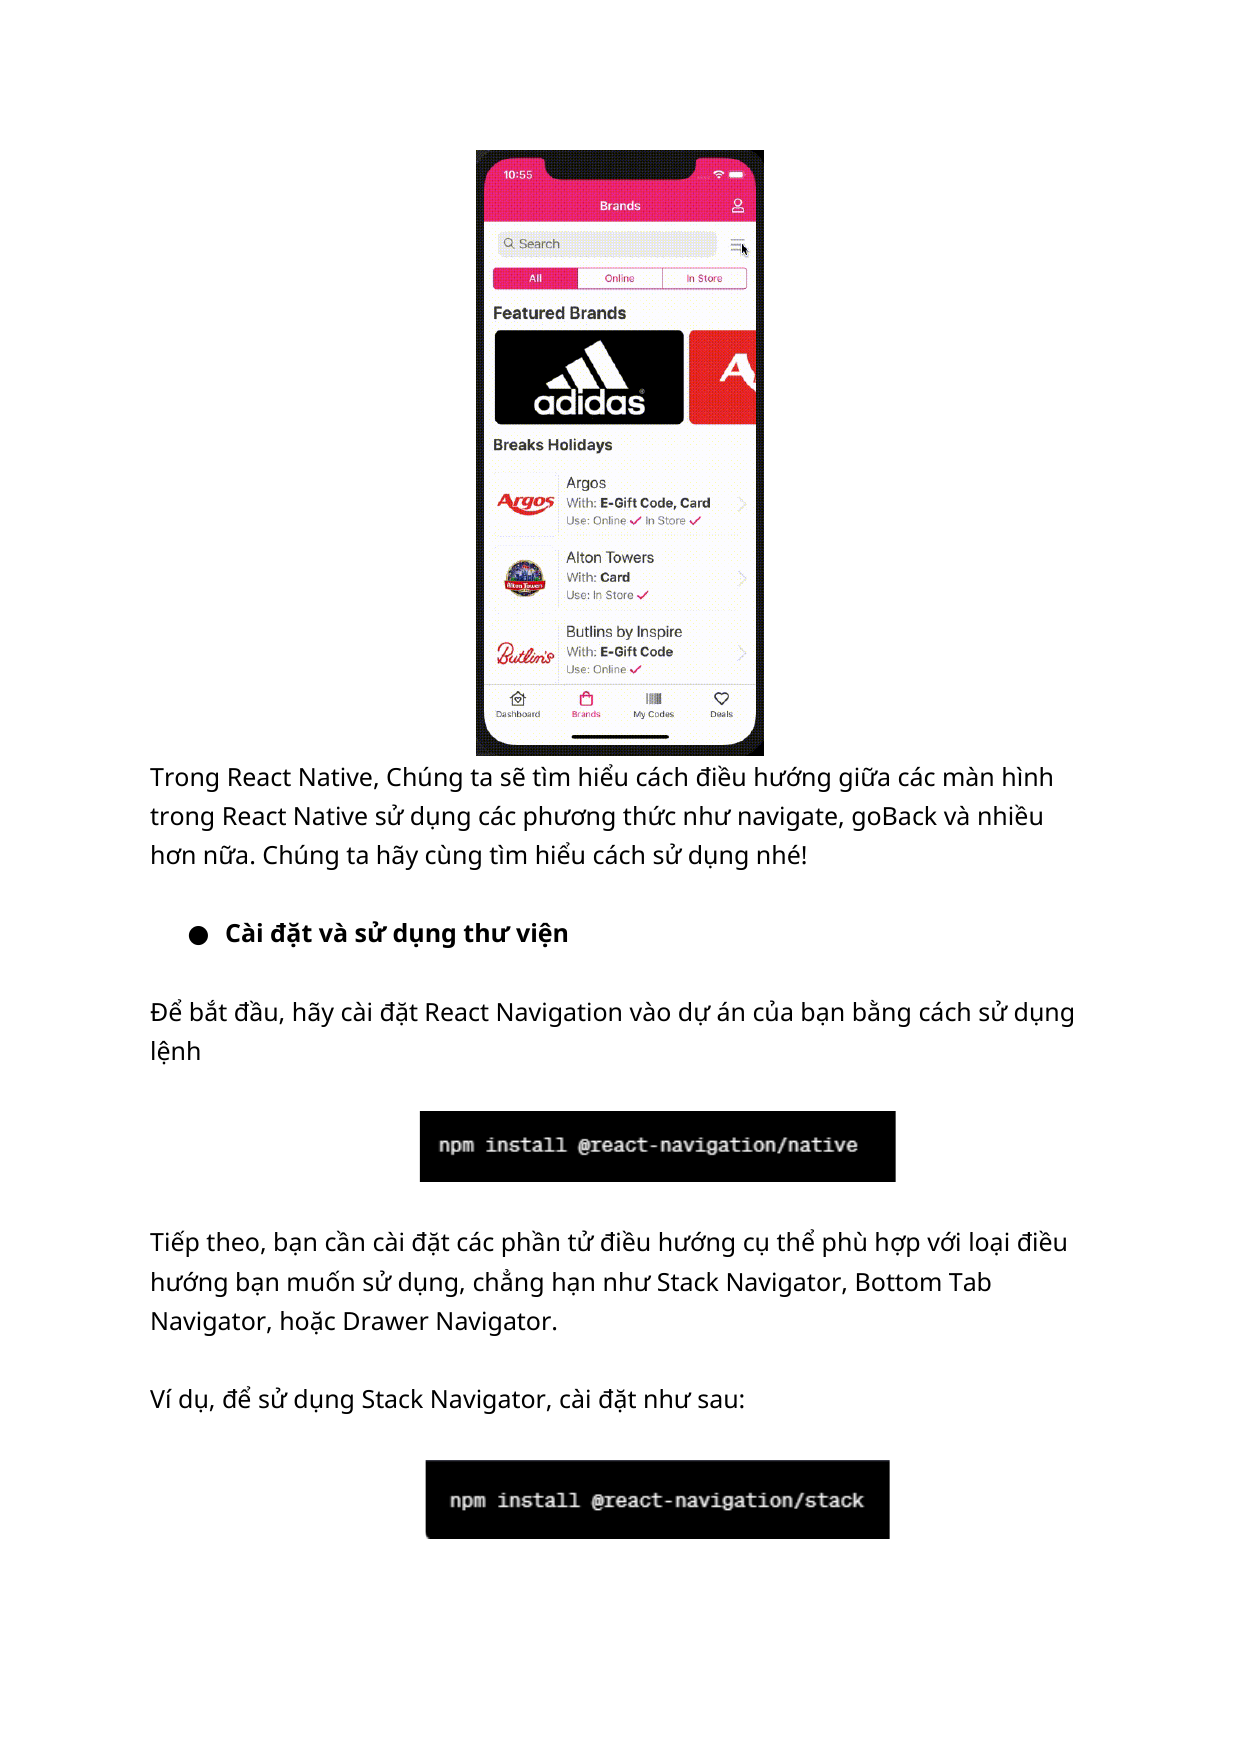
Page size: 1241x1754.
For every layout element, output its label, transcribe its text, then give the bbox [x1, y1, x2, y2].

list Cài đặt và sử dụng thư viện [187, 916, 1090, 950]
picture [476, 150, 764, 756]
text Tiếp theo, bạn cần cài đặt các phần tử điều hướng cụ thể phù hợp với loại điều hướng bạn muốn sử dụng, chẳng hạn như Stack Navigator, Bottom Tab Navigator, hoặc Drawer Navigator. [150, 1225, 1090, 1337]
picture [425, 1460, 890, 1539]
text Để bắt đầu, hãy cài đặt React Navigation vào dự án của bạn bằng cách sử dụng lệnh [150, 994, 1090, 1067]
picture [419, 1111, 896, 1182]
text Ví dụ, để sử dụng Stack Navigator, cài đặt như sau: [150, 1382, 1090, 1416]
text Trong React Native, Chúng ta sẽ tìm hiểu cách điều hướng giữa các màn hình trong React Native sử dụng các phương thức như navigate, goBack và nhiều hơn nữa. Chúng ta hãy cùng tìm hiểu cách sử dụng nhé! [150, 759, 1090, 872]
